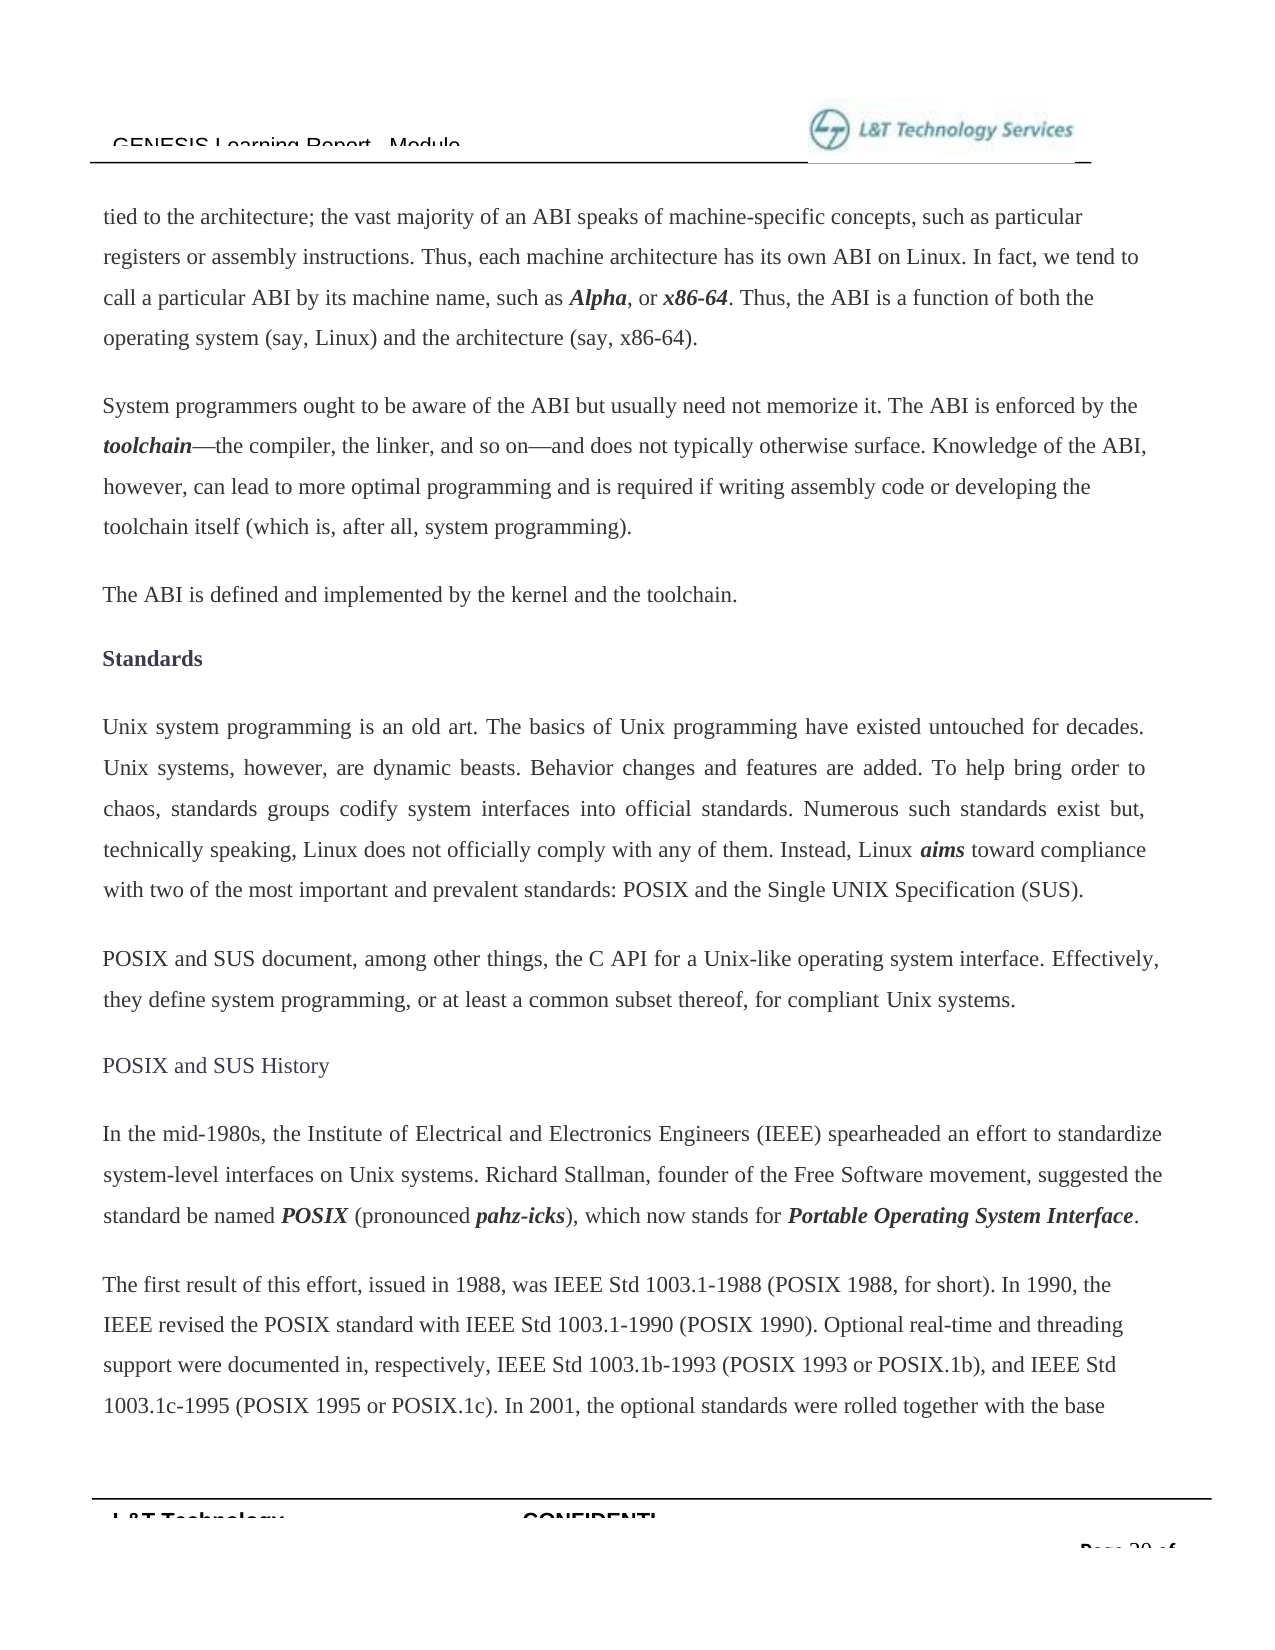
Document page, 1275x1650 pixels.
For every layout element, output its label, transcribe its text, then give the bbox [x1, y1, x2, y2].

text tied to the architecture; the vast majority of an ABI speaks of machine-specific concepts, such as particular registers or assembly instructions. Thus, each machine architecture has its own ABI on Linux. In fact, we tend to call a particular ABI by its machine name, such as Alpha, or x86-64. Thus, the ABI is a function of both the operating system (say, Linux) and the architecture (say, x86-64). [103, 203, 1158, 350]
subtitle Standards [102, 645, 1219, 671]
text The first result of this effort, issued in 1988, was IEEE Std 1003.1-1988 (POSIX 1988, for short). In 1990, the IEEE revised the POSIX standard with IEEE Std 1003.1-1990 (POSIX 1990). Optional real-time and threading support were documented in, respectively, IEEE Std 1003.1b-1993 (POSIX 1993 or POSIX.1b), and IEEE Std 1003.1c-1995 (POSIX 1995 or POSIX.1c). In 2001, the optional standards were rolled together with the base [102, 1271, 1124, 1418]
text Unix system programming is an old art. The basics of Unix programming have existed untouched for decades. Unix systems, however, are dynamic beasts. Behavior changes and features are added. To help bring order to chaos, standards groups codify system interfaces into official standards. Numerous such standards exist but, technically speaking, Linux does not officially comply with any of them. Instead, Linux aims toward compliance with two of the most important and prevalent standards: POSIX and the Single UNIX Specification (SUS). [102, 713, 1146, 903]
picture [808, 98, 1075, 163]
text POSIX and SUS History [102, 1052, 1219, 1078]
text System programmers ought to be aware of the ABI but usually need not memorize it. The ABI is enforced by the toolchain—the compiler, the linker, and so on—and does not typically otherwise surface. Knowledge of the ABI, however, can lead to more optimal programming and is required if writing assembly code or developing the toolchain itself (which is, after all, system programming). [102, 392, 1158, 539]
text In the mid-1980s, the Institute of Electrical and Electronics Engineers (IEEE) spearheaded an effort to standardize system-level interfaces on Unix systems. Richard Stallman, founder of the Free Software movement, suggested the standard be named POSIX (pronounced pahz-icks), which now stands for Portable Operating System Interface. [102, 1120, 1164, 1228]
text POSIX and SUS document, among other things, the C API for a Unix-like operating system interface. Effectively, they define system programming, or at least a common subset thereof, for compliant Unix systems. [102, 945, 1163, 1013]
text The ABI is defined and implemented by the kernel and the toolchain. [102, 581, 1219, 607]
